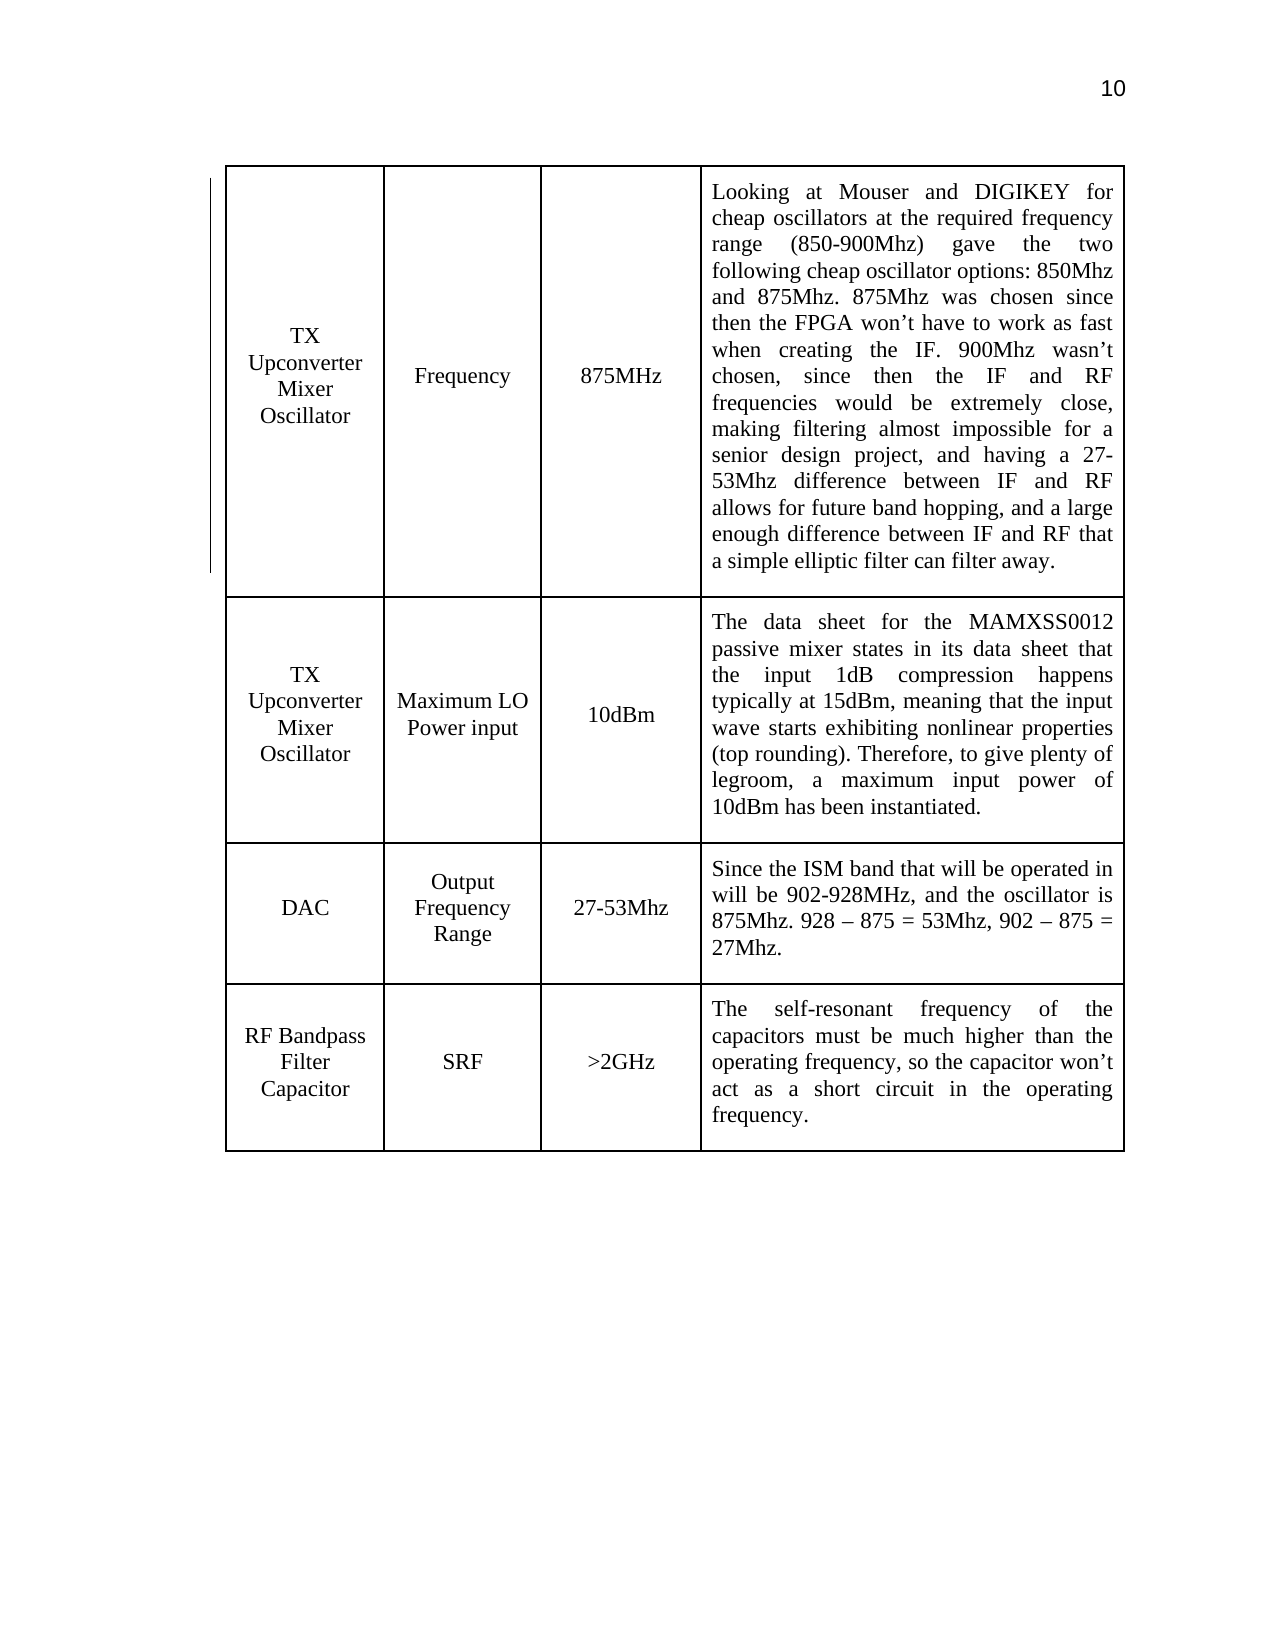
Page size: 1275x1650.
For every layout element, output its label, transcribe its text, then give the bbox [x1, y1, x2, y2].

table_cell 27-53Mhz [542, 844, 700, 983]
table_cell 875MHz [542, 167, 700, 596]
table_cell 10dBm [542, 598, 700, 842]
table_cell TX Upconverter Mixer Oscillator [227, 167, 383, 596]
table_cell Maximum LO Power input [385, 598, 540, 842]
table_cell SRF [385, 985, 540, 1150]
table_cell Looking at Mouser and DIGIKEY for cheap oscillators at the required frequency range (850-900Mhz) gave the two following cheap oscillator options: 850Mhz and 875Mhz. 875Mhz was chosen since then the FPGA won’t have to work as fast when creating the IF. 900Mhz wasn’t chosen, since then the IF and RF frequencies would be extremely close, making filtering almost impossible for a senior design project, and having a 27-53Mhz difference between IF and RF allows for future band hopping, and a large enough difference between IF and RF that a simple elliptic filter can filter away. [702, 167, 1123, 596]
table_cell Output Frequency Range [385, 844, 540, 983]
table_cell Frequency [385, 167, 540, 596]
table_cell The self-resonant frequency of the capacitors must be much higher than the operating frequency, so the capacitor won’t act as a short circuit in the operating frequency. [702, 985, 1123, 1150]
table_cell RF Bandpass Filter Capacitor [227, 985, 383, 1150]
table_cell The data sheet for the MAMXSS0012 passive mixer states in its data sheet that the input 1dB compression happens typically at 15dBm, meaning that the input wave starts exhibiting nonlinear properties (top rounding). Therefore, to give plenty of legroom, a maximum input power of 10dBm has been instantiated. [702, 598, 1123, 842]
table_cell Since the ISM band that will be operated in will be 902-928MHz, and the oscillator is 875Mhz. 928 – 875 = 53Mhz, 902 – 875 = 27Mhz. [702, 844, 1123, 983]
table_cell DAC [227, 844, 383, 983]
table_cell >2GHz [542, 985, 700, 1150]
table_cell TX Upconverter Mixer Oscillator [227, 598, 383, 842]
